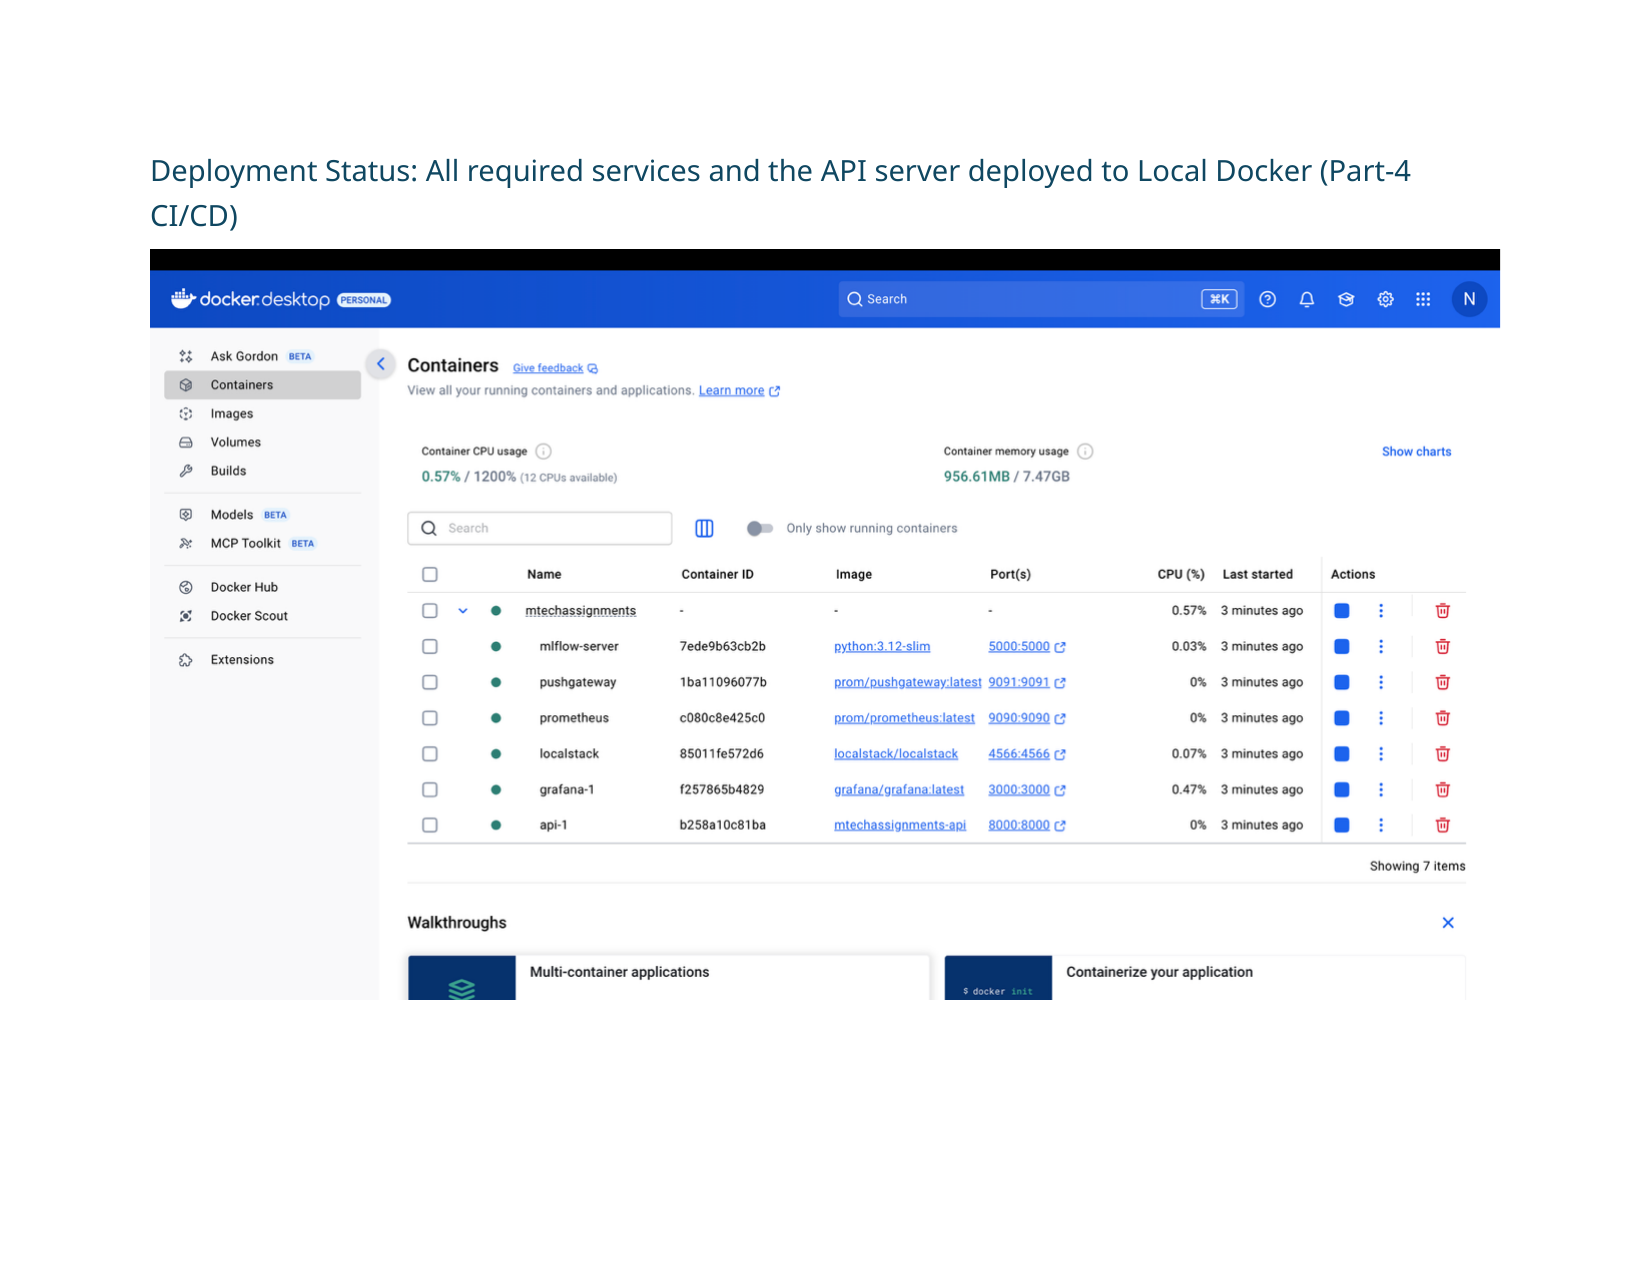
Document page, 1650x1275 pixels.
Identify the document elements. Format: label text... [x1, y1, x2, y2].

picture [150, 249, 1500, 1000]
subtitle Deployment Status: All required services and the API server deployed to Local Docker (Part-4 CI/CD) [150, 150, 1500, 235]
